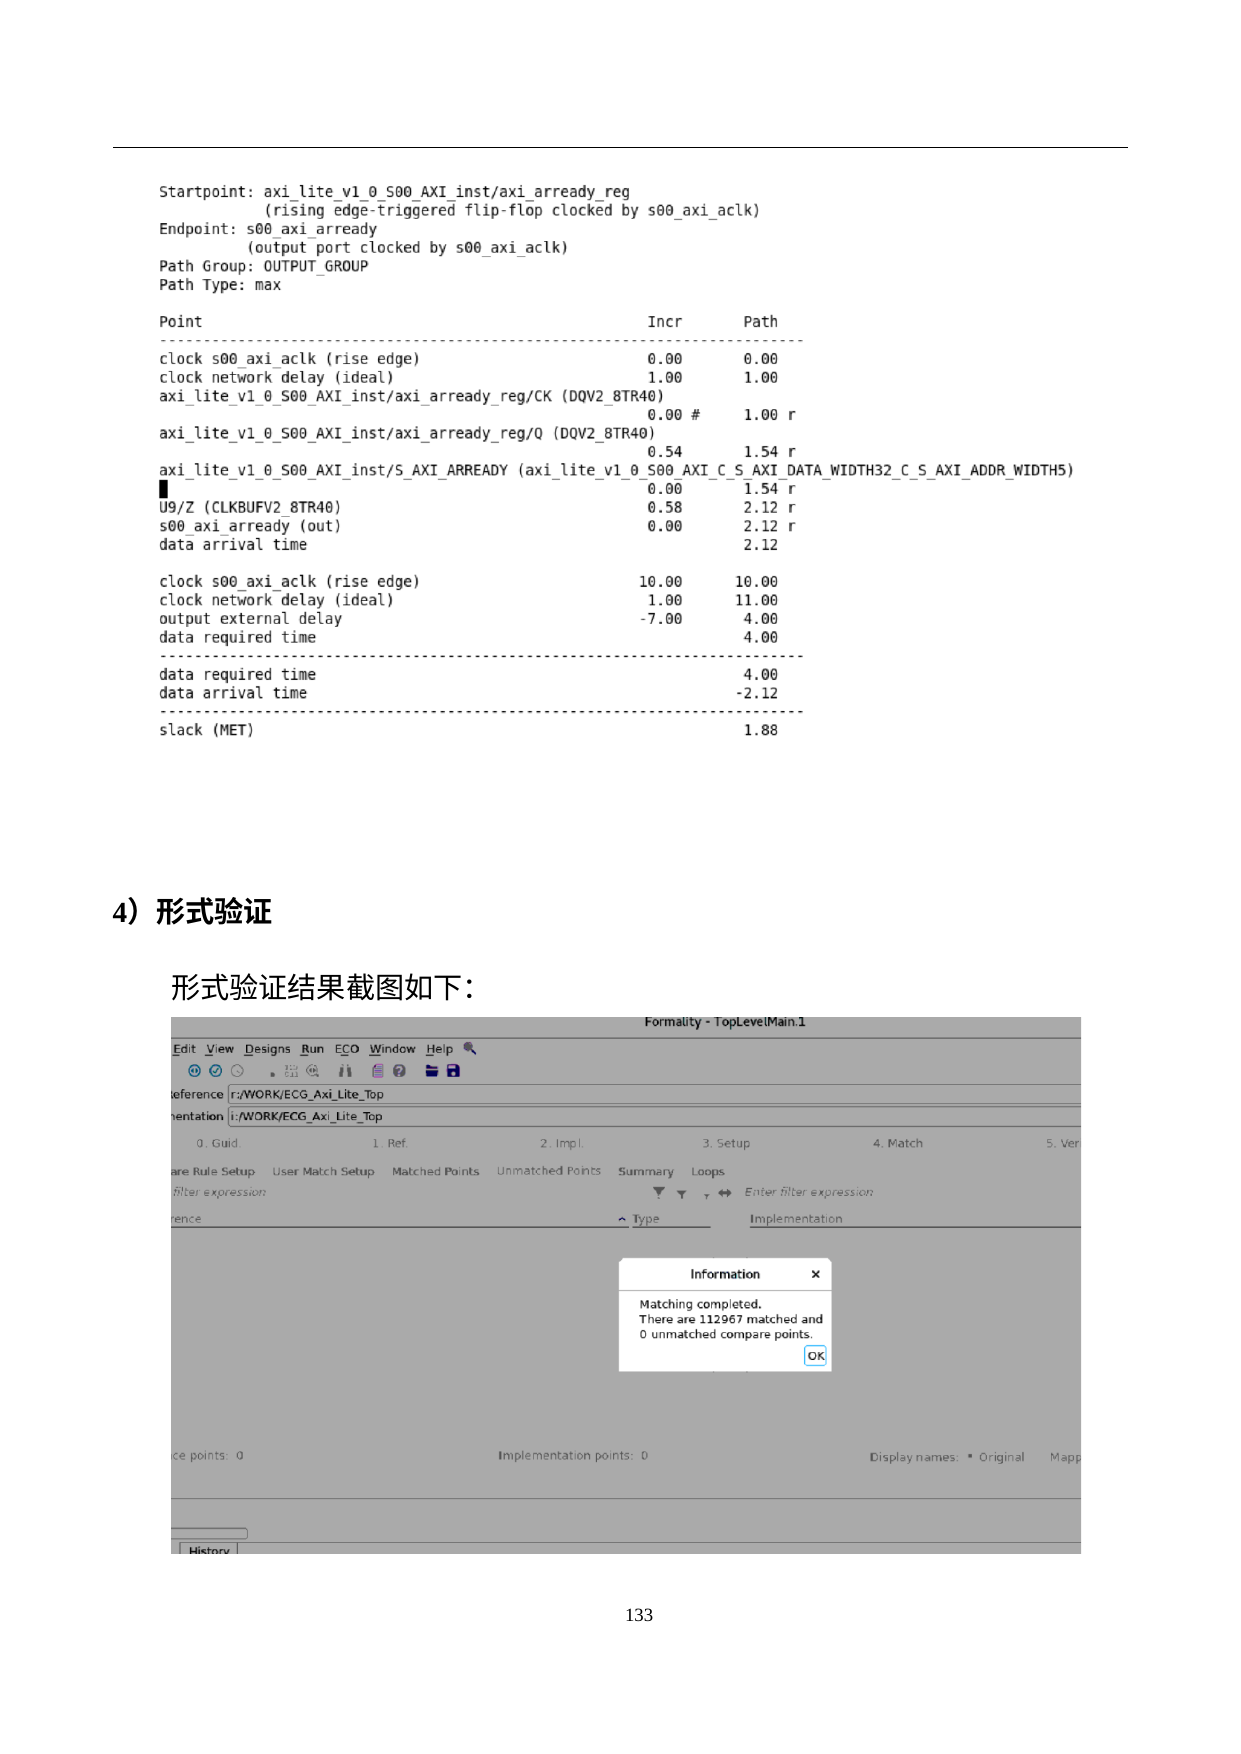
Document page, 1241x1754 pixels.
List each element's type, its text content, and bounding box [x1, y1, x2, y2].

text 形式验证结果截图如下： [112, 953, 1128, 1018]
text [142, 165, 1128, 783]
picture [141, 165, 1089, 753]
picture [171, 1017, 1082, 1554]
subtitle 4）形式验证 [112, 877, 1128, 942]
